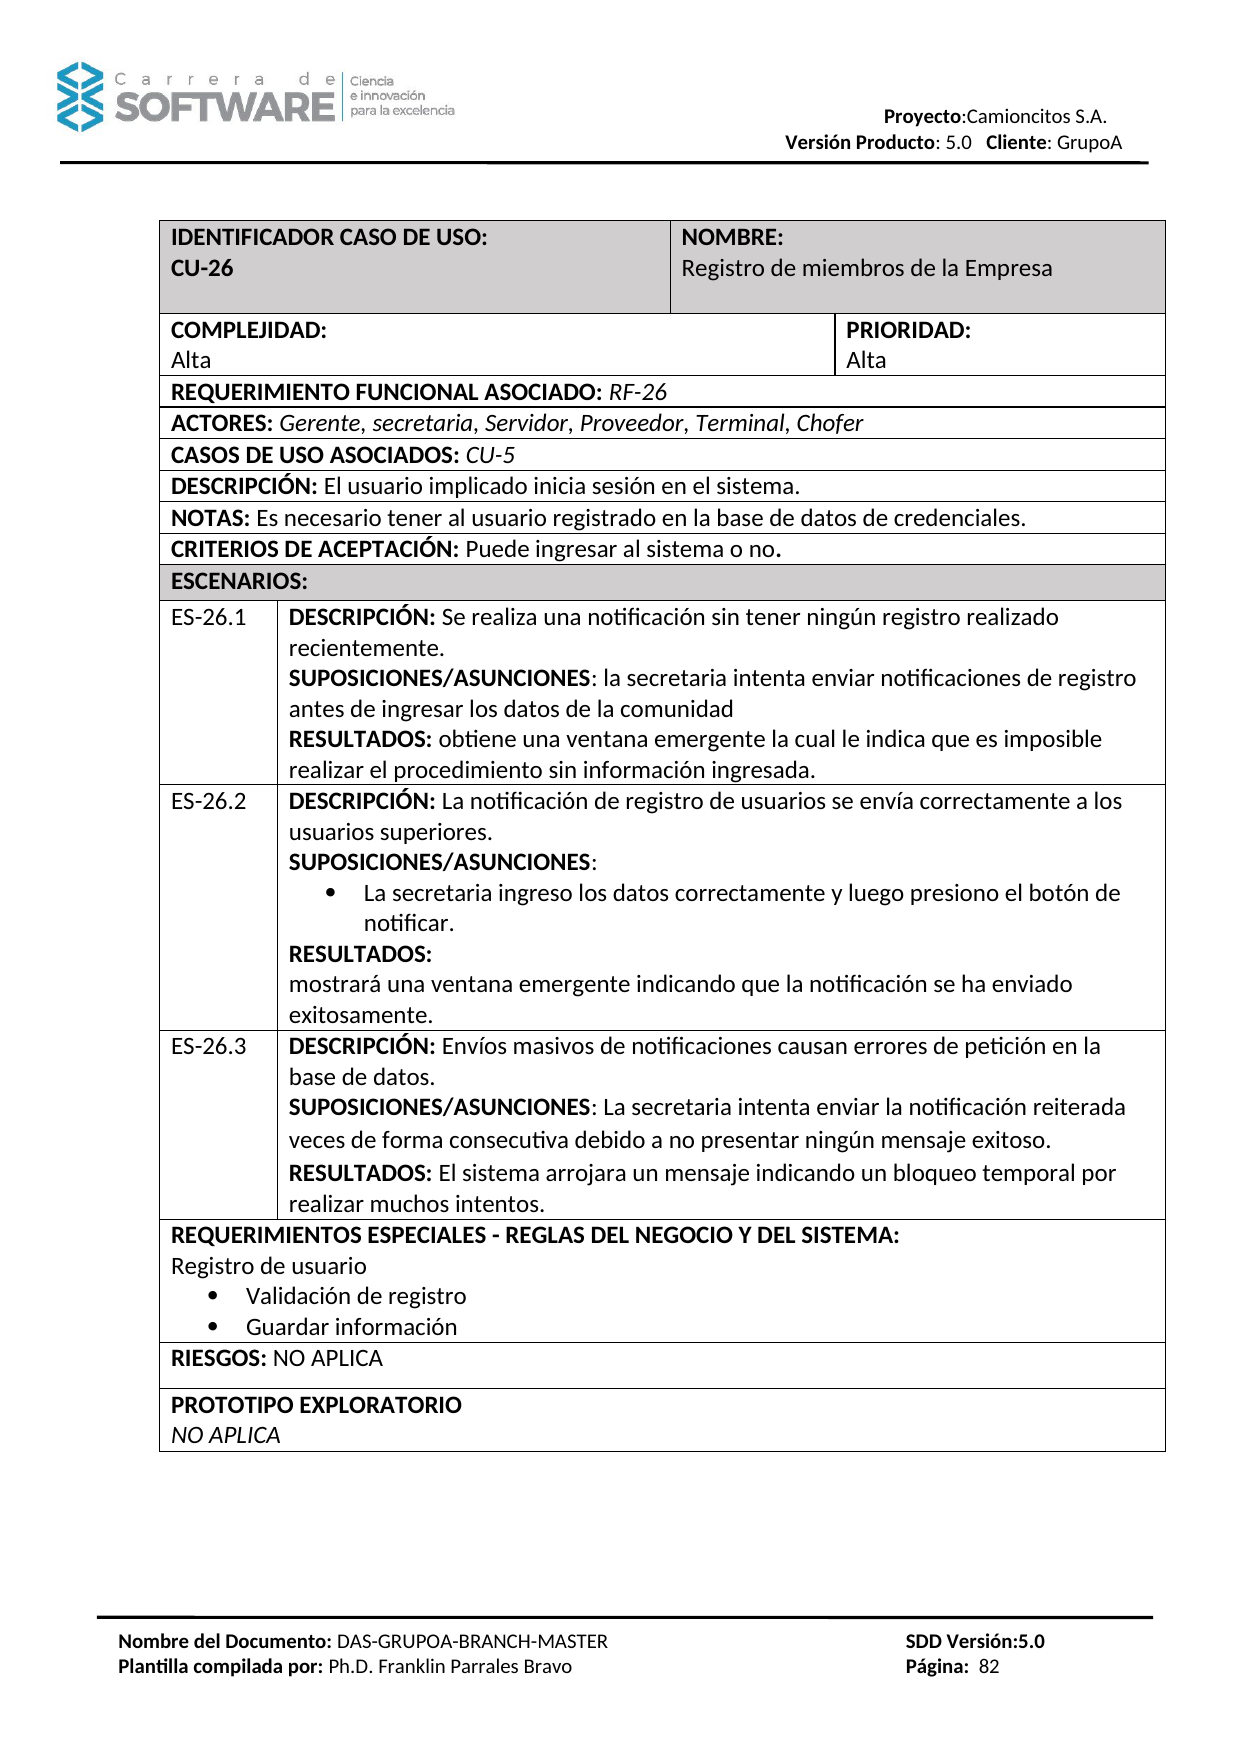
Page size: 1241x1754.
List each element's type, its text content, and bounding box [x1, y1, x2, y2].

table_cell ESCENARIOS: [160, 565, 1165, 600]
table_cell NOTAS: Es necesario tener al usuario registrado en la base de datos de credenciales. [160, 502, 1165, 533]
table_cell DESCRIPCIÓN: Envíos masivos de notificaciones causan errores de petición en la base de datos. SUPOSICIONES/ASUNCIONES: La secretaria intenta enviar la notificación reiterada veces de forma consecutiva debido a no presentar ningún mensaje exitoso. RESULTADOS: El sistema arrojara un mensaje indicando un bloqueo temporal por realizar muchos intentos. [278, 1031, 1165, 1218]
table_cell DESCRIPCIÓN: Se realiza una notificación sin tener ningún registro realizado recientemente. SUPOSICIONES/ASUNCIONES: la secretaria intenta enviar notificaciones de registro antes de ingresar los datos de la comunidad RESULTADOS: obtiene una ventana emergente la cual le indica que es imposible realizar el procedimiento sin información ingresada. [278, 601, 1165, 784]
table_header IDENTIFICADOR CASO DE USO: CU-26 [160, 221, 670, 313]
picture [46, 46, 461, 154]
table_cell PRIORIDAD: Alta [836, 314, 1165, 375]
table_cell RIESGOS: NO APLICA [160, 1343, 1165, 1388]
table_cell ES-26.3 [160, 1031, 277, 1218]
table_cell COMPLEJIDAD: Alta [160, 314, 834, 375]
table_cell ACTORES: Gerente, secretaria, Servidor, Proveedor, Terminal, Chofer [160, 408, 1165, 438]
table_cell PROTOTIPO EXPLORATORIO NO APLICA [160, 1389, 1165, 1451]
table_cell REQUERIMIENTO FUNCIONAL ASOCIADO: RF-26 [160, 376, 1165, 406]
table_cell ES-26.1 [160, 601, 277, 784]
table_cell REQUERIMIENTOS ESPECIALES - REGLAS DEL NEGOCIO Y DEL SISTEMA: Registro de usuario Validación de registro Guardar información [160, 1220, 1165, 1342]
table_cell ES-26.2 [160, 785, 277, 1029]
table_cell DESCRIPCIÓN: La notificación de registro de usuarios se envía correctamente a los usuarios superiores. SUPOSICIONES/ASUNCIONES: La secretaria ingreso los datos correctamente y luego presiono el botón de notificar. RESULTADOS: mostrará una ventana emergente indicando que la notificación se ha enviado exitosamente. [278, 785, 1165, 1029]
table_cell DESCRIPCIÓN: El usuario implicado inicia sesión en el sistema. [160, 471, 1165, 501]
table_cell CRITERIOS DE ACEPTACIÓN: Puede ingresar al sistema o no. [160, 534, 1165, 564]
table_cell CASOS DE USO ASOCIADOS: CU-5 [160, 439, 1165, 469]
table_header NOMBRE: Registro de miembros de la Empresa [671, 221, 1165, 313]
